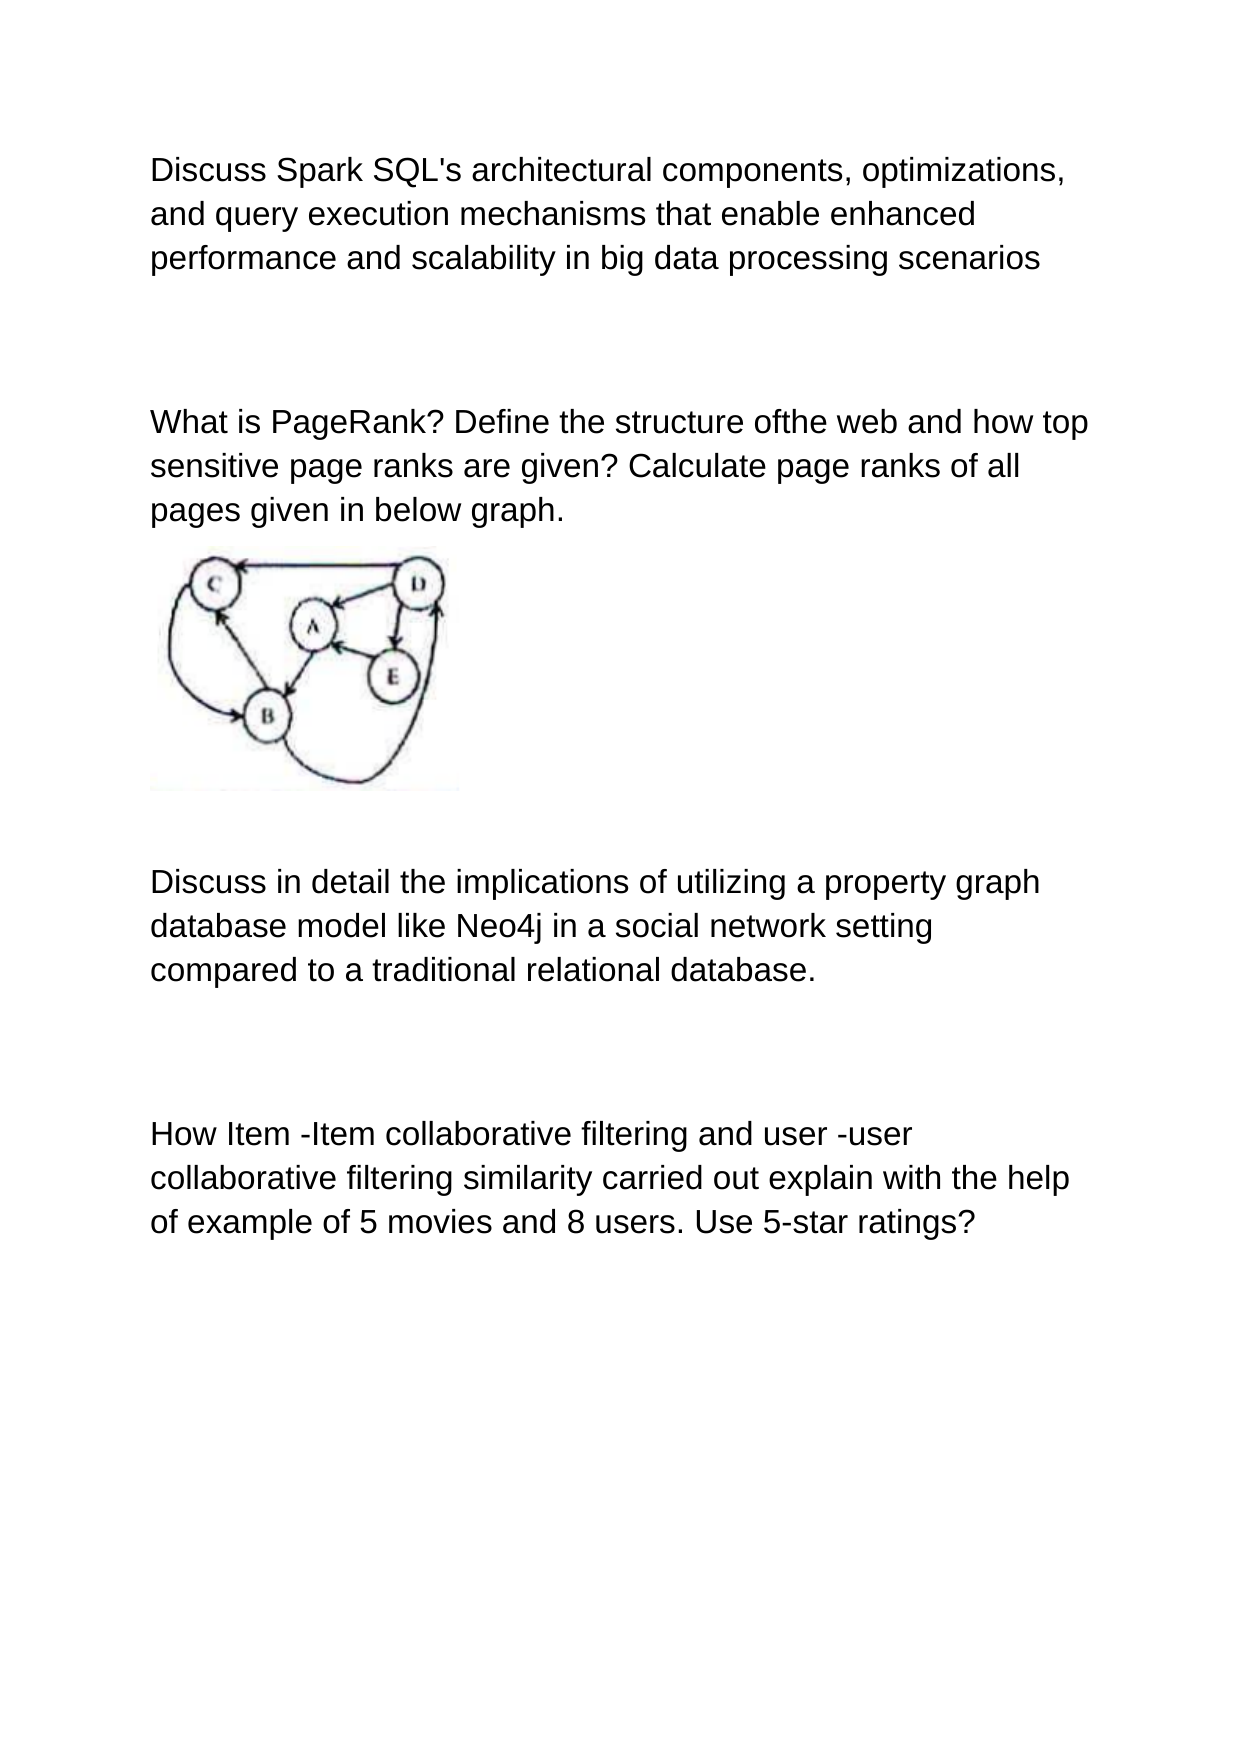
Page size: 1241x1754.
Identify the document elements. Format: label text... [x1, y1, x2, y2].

picture [150, 546, 460, 791]
subtitle Discuss in detail the implications of utilizing a property graph database model like Neo4j in a social network setting compared to a traditional relational database. [150, 862, 1090, 989]
subtitle What is PageRank? Define the structure ofthe web and how top sensitive page ranks are given? Calculate page ranks of all pages given in below graph. [150, 402, 1090, 528]
subtitle Discuss Spark SQL's architectural components, optimizations, and query execution mechanisms that enable enhanced performance and scalability in big data processing scenarios [150, 150, 1090, 277]
subtitle How Item -Item collaborative filtering and user -user collaborative filtering similarity carried out explain with the help of example of 5 movies and 8 users. Use 5-star ratings? [150, 1114, 1090, 1240]
